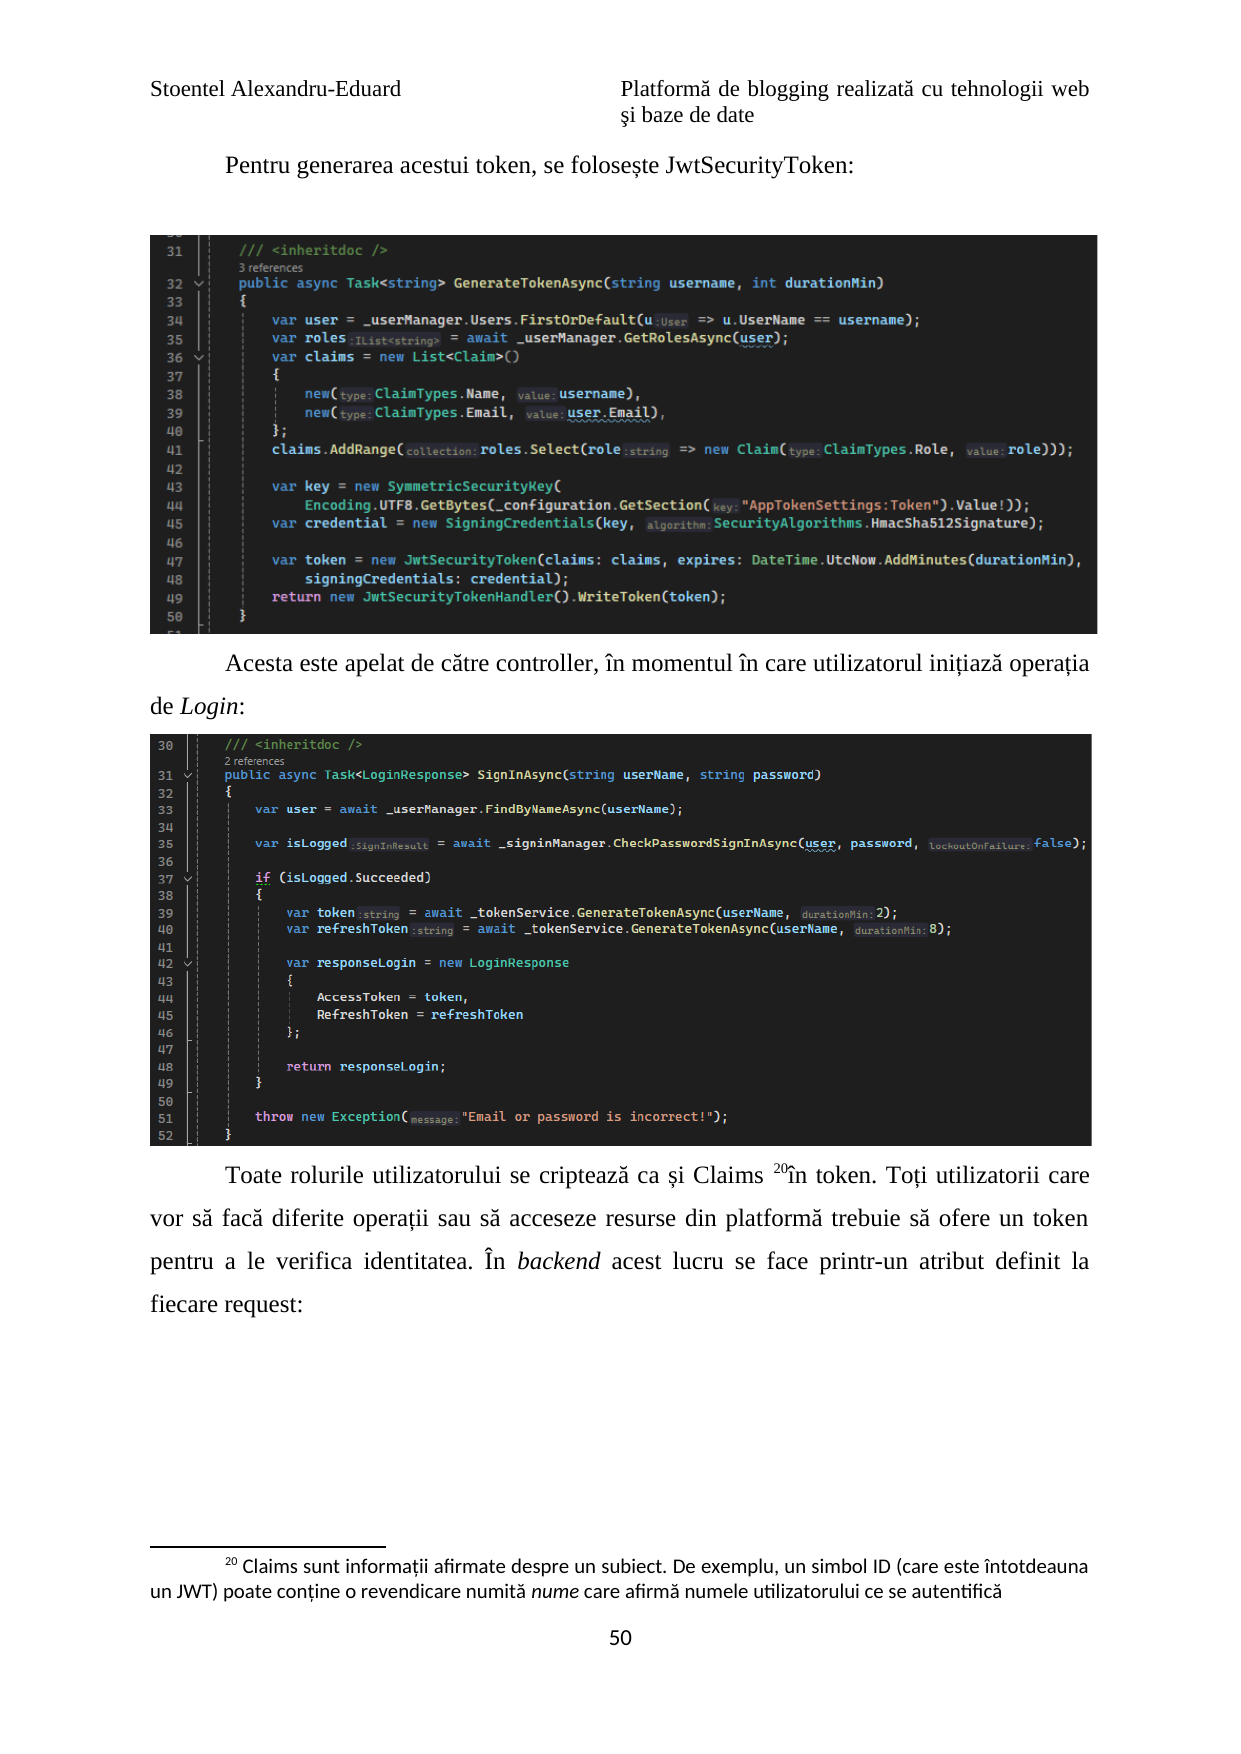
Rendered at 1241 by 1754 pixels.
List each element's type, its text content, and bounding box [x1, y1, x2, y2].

text Pentru generarea acestui token, se folosește JwtSecurityToken: [150, 150, 1090, 179]
picture [150, 734, 1092, 1146]
text Toate rolurile utilizatorului se criptează ca și Claims în token. Toți utilizatorii care vor să facă diferite operații sau să acceseze resurse din platformă trebuie să ofere un token pentru a le verifica identitatea. În backend acest lucru se face printr-un atribut definit la fiecare request: [150, 1160, 1090, 1318]
text Acesta este apelat de către controller, în momentul în care utilizatorul inițiază operația de Login: [150, 648, 1090, 720]
picture [150, 235, 1098, 634]
